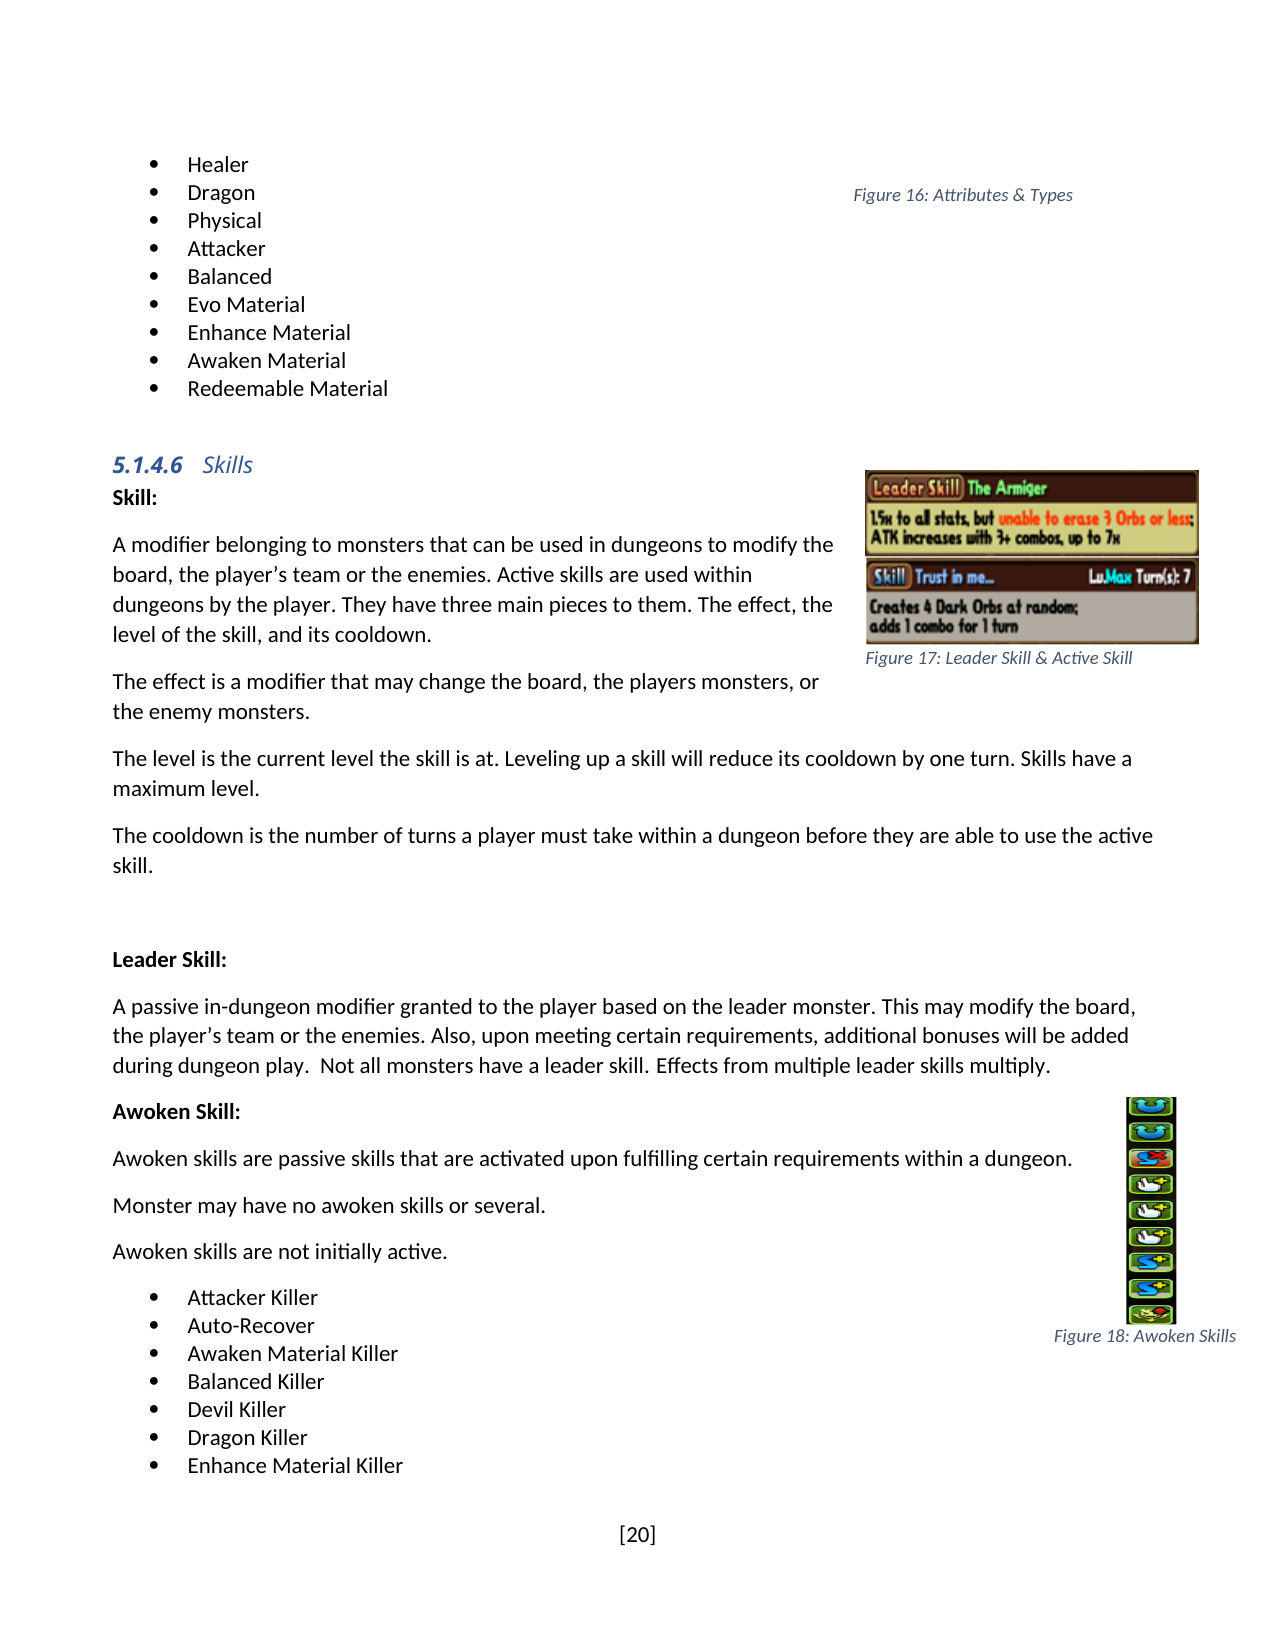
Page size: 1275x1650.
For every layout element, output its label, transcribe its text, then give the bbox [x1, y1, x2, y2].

list Redeemable Material [150, 374, 1162, 402]
subtitle Skills [112, 449, 1162, 480]
list Awaken Material [150, 346, 1162, 374]
text The effect is a modifier that may change the board, the players monsters, or the enemy monsters. [112, 667, 1162, 725]
list Enhance Material Killer [150, 1451, 1162, 1479]
list Enhance Material [150, 318, 1162, 346]
text Awoken Skill: [112, 1097, 1126, 1125]
list Dragon [150, 178, 1162, 206]
text The cooldown is the number of turns a player must take within a dungeon before they are able to use the active skill. [112, 821, 1162, 879]
list Balanced Killer [150, 1367, 1162, 1395]
text Awoken skills are not initially active. [112, 1237, 1126, 1265]
text A passive in-dungeon modifier granted to the player based on the leader monster. This may modify the board, the player’s team or the enemies. Also, upon meeting certain requirements, additional bonuses will be added during dungeon play. Not all monsters have a leader skill. Effects from multiple leader skills multiply. [112, 992, 1162, 1079]
text Skill: [112, 483, 865, 511]
list Devil Killer [150, 1395, 1162, 1423]
text Monster may have no awoken skills or several. [112, 1191, 1126, 1219]
list Auto-Recover [150, 1311, 1126, 1339]
text Awoken skills are passive skills that are activated upon fulfilling certain requirements within a dungeon. [112, 1144, 1126, 1172]
picture [865, 470, 1199, 646]
list Awaken Material Killer [150, 1339, 1162, 1367]
picture [1126, 1097, 1177, 1324]
list Evo Material [150, 290, 1162, 318]
list Balanced [150, 262, 1162, 290]
list Attacker Killer [150, 1283, 1126, 1311]
list Healer [150, 150, 1162, 178]
text The level is the current level the skill is at. Leveling up a skill will reduce its cooldown by one turn. Skills have a maximum level. [112, 744, 1162, 802]
text Leader Skill: [112, 945, 1162, 973]
list Dragon Killer [150, 1423, 1162, 1451]
list Physical [150, 206, 1162, 234]
list Attacker [150, 234, 1162, 262]
text A modifier belonging to monsters that can be used in dungeons to modify the board, the player’s team or the enemies. Active skills are used within dungeons by the player. They have three main pieces to them. The effect, the level of the skill, and its cooldown. [112, 530, 865, 648]
